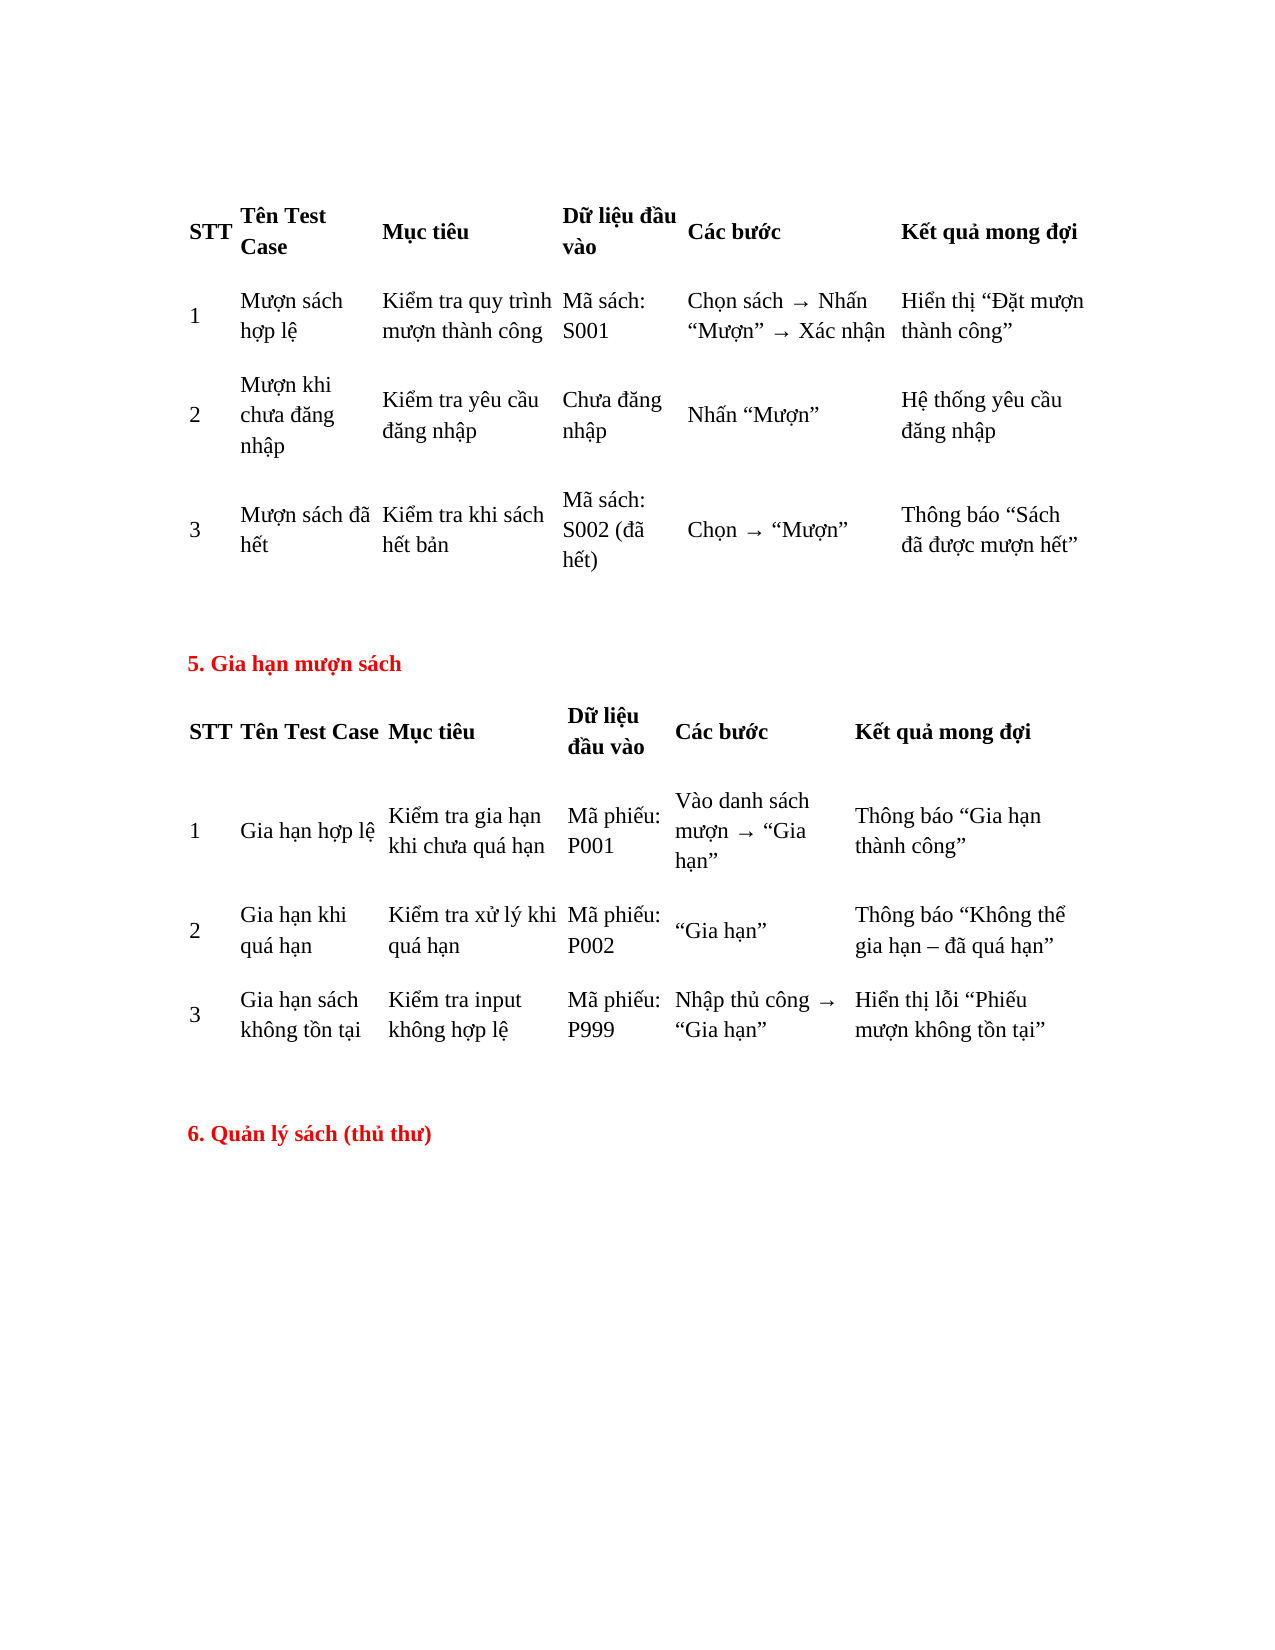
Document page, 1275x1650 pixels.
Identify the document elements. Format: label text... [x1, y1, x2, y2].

table_cell Gia hạn hợp lệ [239, 785, 386, 900]
table_header Kết quả mong đợi [853, 701, 1087, 785]
table_cell Kiểm tra gia hạn khi chưa quá hạn [386, 785, 566, 900]
table_cell 3 [188, 984, 238, 1069]
table_cell Hệ thống yêu cầu đăng nhập [900, 370, 1087, 484]
table_header Các bước [673, 701, 853, 785]
table_cell Gia hạn sách không tồn tại [239, 984, 386, 1069]
table_cell Chưa đăng nhập [561, 370, 686, 484]
table_cell Mã sách: S002 (đã hết) [561, 484, 686, 599]
table_header Mục tiêu [386, 701, 566, 785]
table_header Mục tiêu [380, 201, 561, 285]
table_cell Mã sách: S001 [561, 285, 686, 370]
table_cell Kiểm tra xử lý khi quá hạn [386, 900, 566, 984]
text 5. Gia hạn mượn sách [187, 650, 1087, 676]
table_cell Thông báo “Sách đã được mượn hết” [900, 484, 1087, 599]
table_cell Hiển thị “Đặt mượn thành công” [900, 285, 1087, 370]
table_cell Kiểm tra quy trình mượn thành công [380, 285, 561, 370]
table_header Tên Test Case [239, 201, 380, 285]
table_cell 1 [188, 785, 238, 900]
table_cell Chọn → “Mượn” [686, 484, 900, 599]
table_header Dữ liệu đầu vào [561, 201, 686, 285]
table_cell Mã phiếu: P001 [566, 785, 673, 900]
table_header Dữ liệu đầu vào [566, 701, 673, 785]
table_header Tên Test Case [239, 701, 386, 785]
table_cell 1 [188, 285, 239, 370]
table_cell Thông báo “Gia hạn thành công” [853, 785, 1087, 900]
table_cell 3 [188, 484, 239, 599]
table_cell Gia hạn khi quá hạn [239, 900, 386, 984]
table_cell Mượn sách đã hết [239, 484, 380, 599]
table_cell Nhấn “Mượn” [686, 370, 900, 484]
table_cell 2 [188, 900, 238, 984]
table_header Kết quả mong đợi [900, 201, 1087, 285]
table_cell Chọn sách → Nhấn “Mượn” → Xác nhận [686, 285, 900, 370]
table_header STT [188, 201, 239, 285]
text 6. Quản lý sách (thủ thư) [187, 1120, 1087, 1146]
table_cell Vào danh sách mượn → “Gia hạn” [673, 785, 853, 900]
table_header STT [188, 701, 238, 785]
table_cell Kiểm tra khi sách hết bản [380, 484, 561, 599]
table_cell “Gia hạn” [673, 900, 853, 984]
table_header Các bước [686, 201, 900, 285]
table_cell Nhập thủ công → “Gia hạn” [673, 984, 853, 1069]
table_cell Hiển thị lỗi “Phiếu mượn không tồn tại” [853, 984, 1087, 1069]
table_cell Kiểm tra yêu cầu đăng nhập [380, 370, 561, 484]
table_cell Mượn khi chưa đăng nhập [239, 370, 380, 484]
table_cell Mượn sách hợp lệ [239, 285, 380, 370]
table_cell Mã phiếu: P002 [566, 900, 673, 984]
table_cell Kiểm tra input không hợp lệ [386, 984, 566, 1069]
table_cell Mã phiếu: P999 [566, 984, 673, 1069]
table_cell 2 [188, 370, 239, 484]
table_cell Thông báo “Không thể gia hạn – đã quá hạn” [853, 900, 1087, 984]
